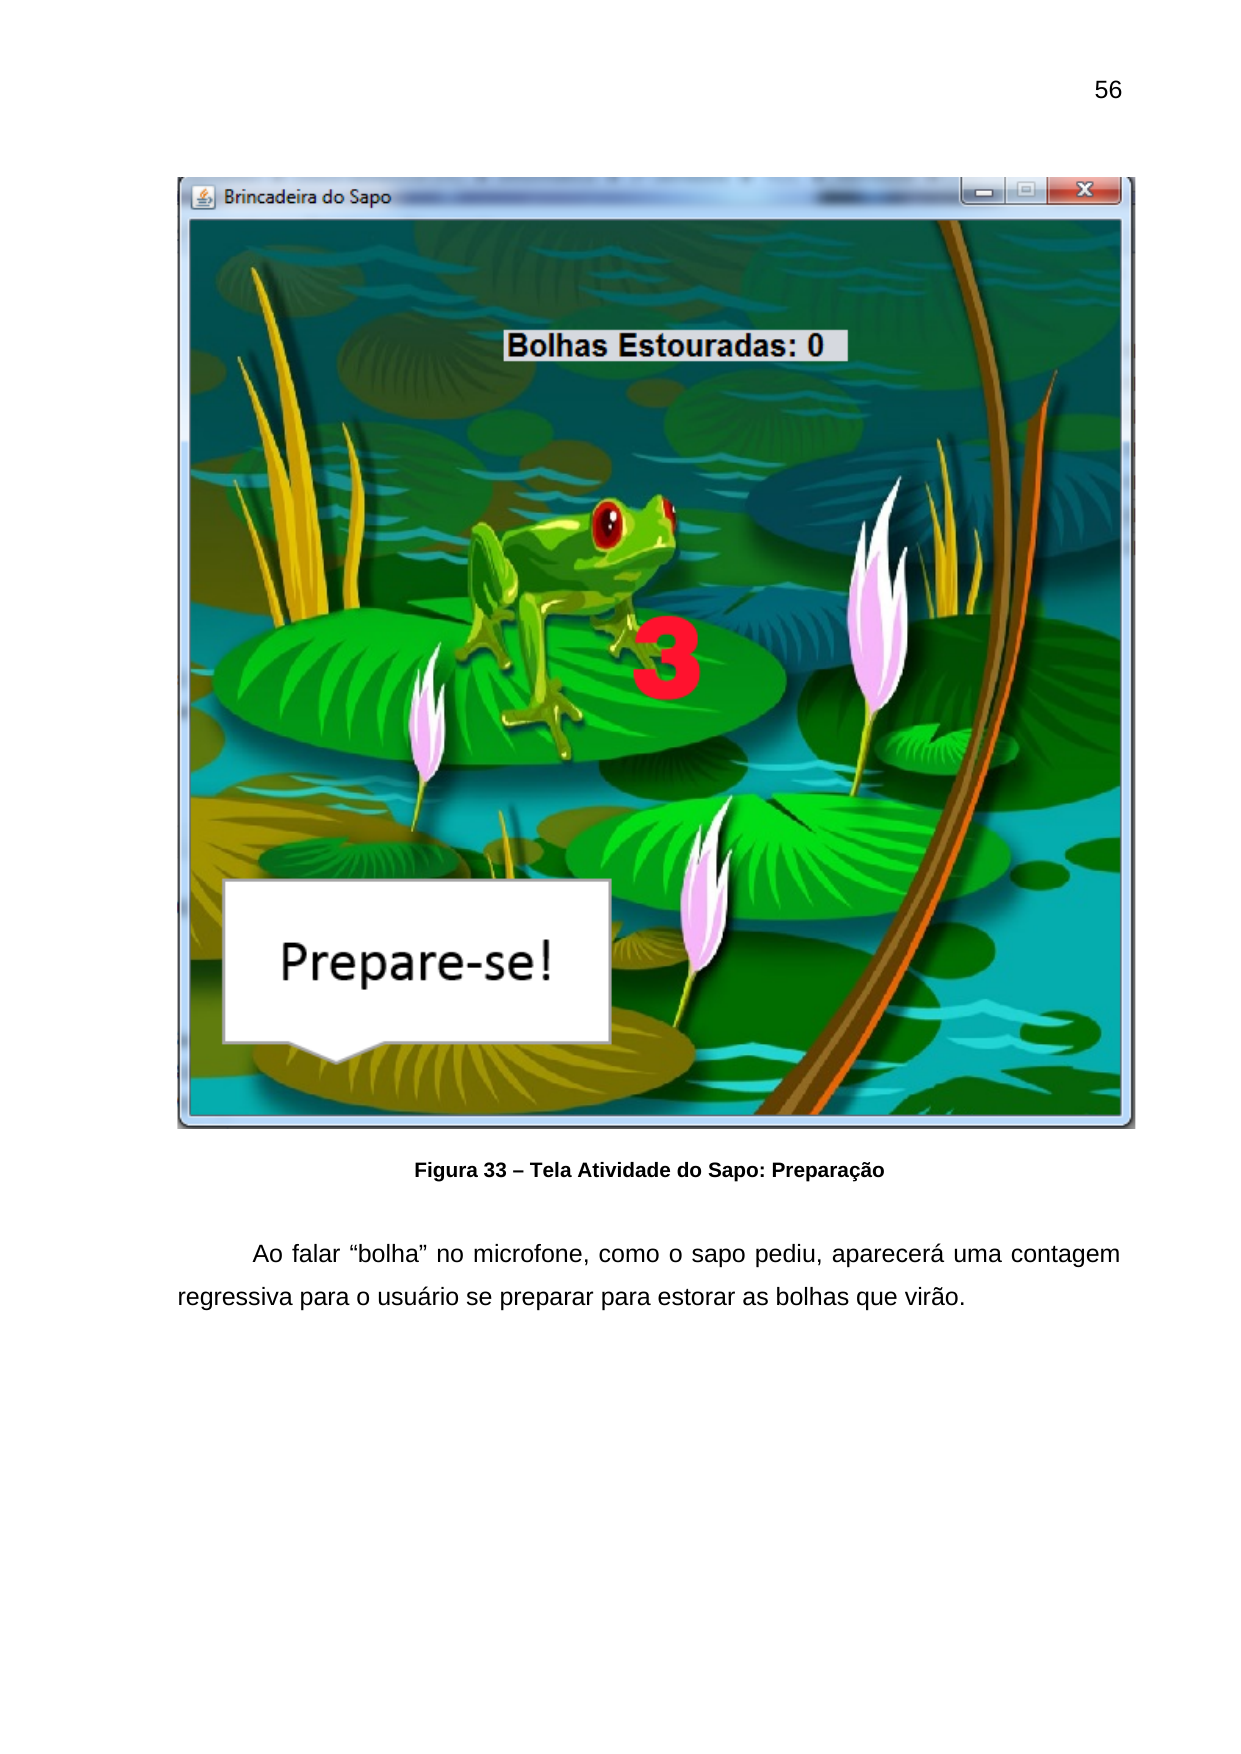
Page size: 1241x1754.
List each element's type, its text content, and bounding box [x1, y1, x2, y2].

text Figura 33 – Tela Atividade do Sapo: Preparação [177, 1157, 1122, 1181]
text Ao falar “bolha” no microfone, como o sapo pediu, aparecerá uma contagem regressiva para o usuário se preparar para estorar as bolhas que virão. [177, 1239, 1122, 1311]
picture [177, 177, 1136, 1129]
